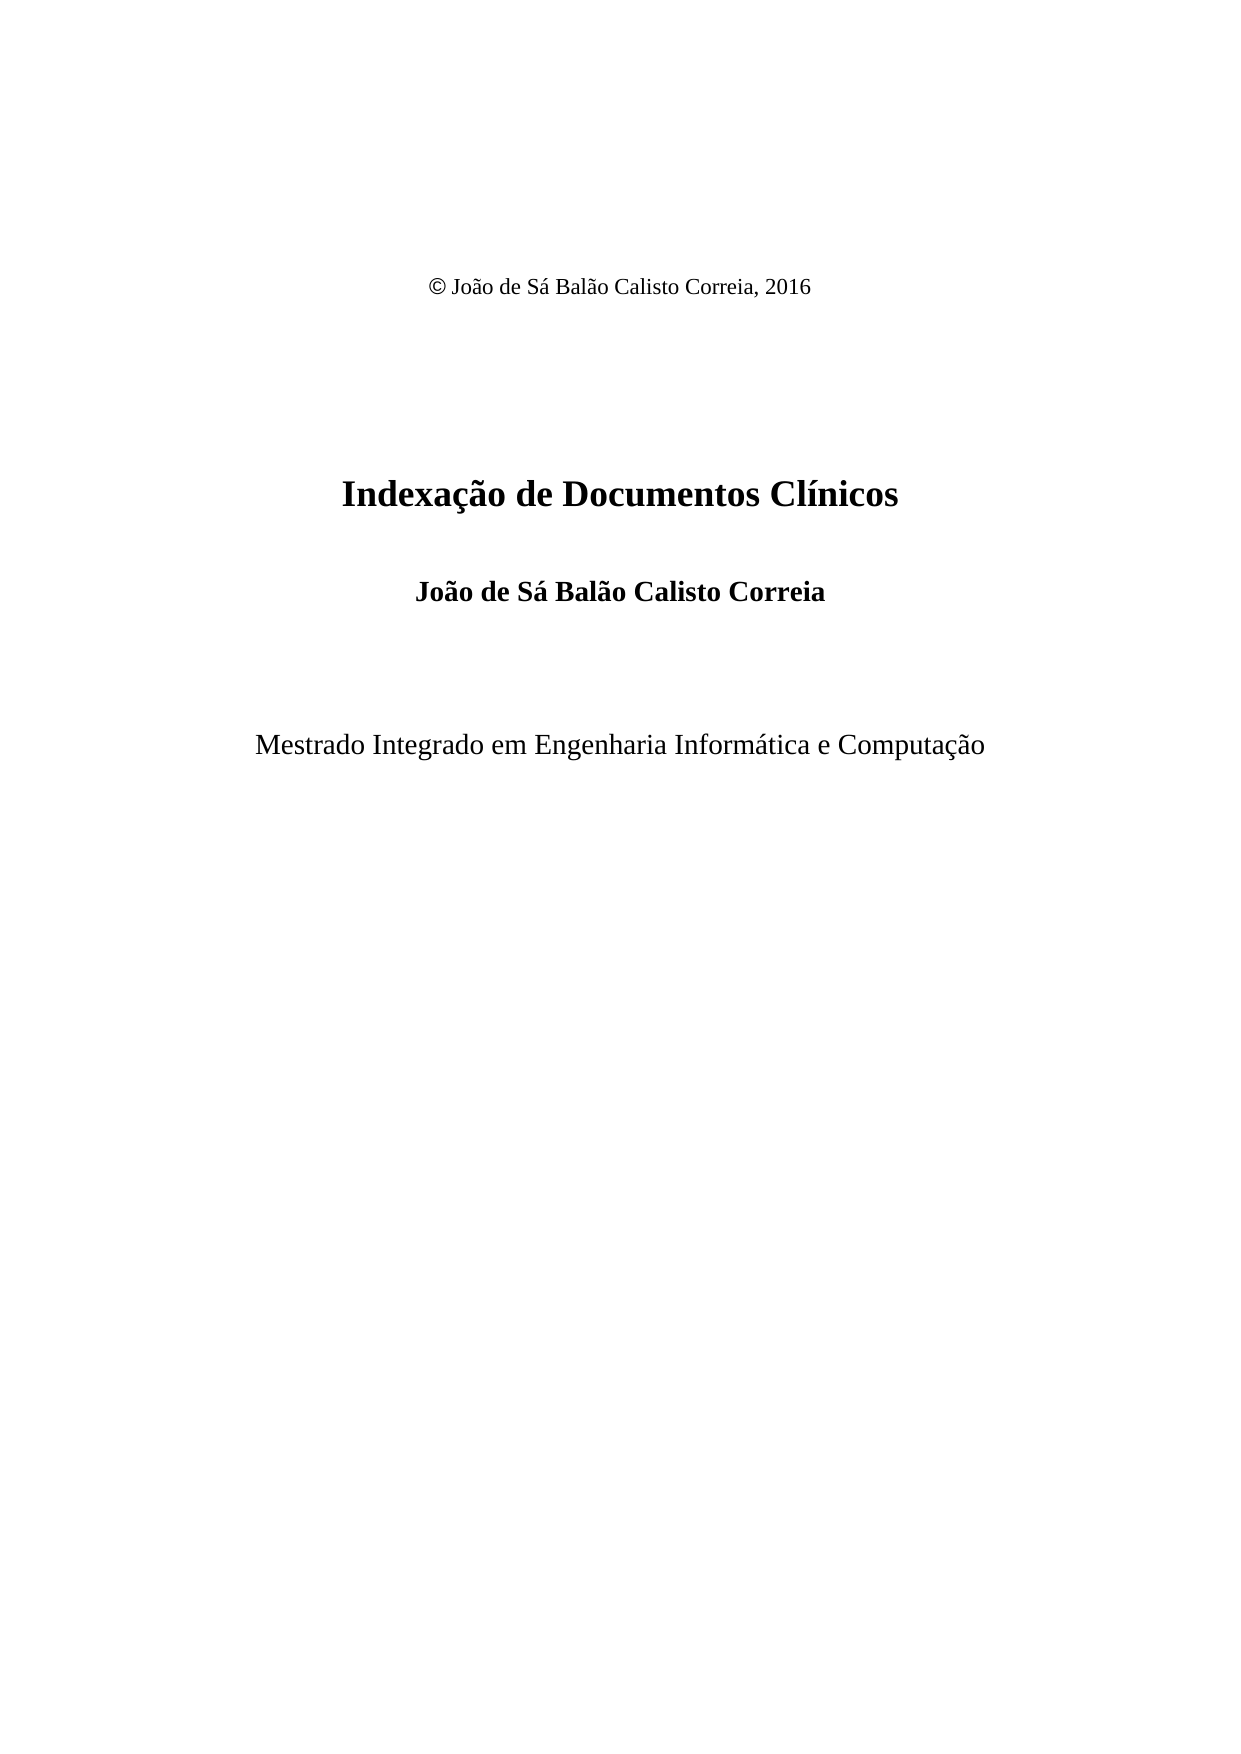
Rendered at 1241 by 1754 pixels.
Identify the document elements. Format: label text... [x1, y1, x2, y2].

text João de Sá Balão Calisto Correia [177, 573, 1063, 608]
text Mestrado Integrado em Engenharia Informática e Computação [177, 726, 1063, 762]
text Indexação de Documentos Clínicos [177, 478, 1063, 514]
text © João de Sá Balão Calisto Correia, 2016 [177, 266, 1063, 301]
